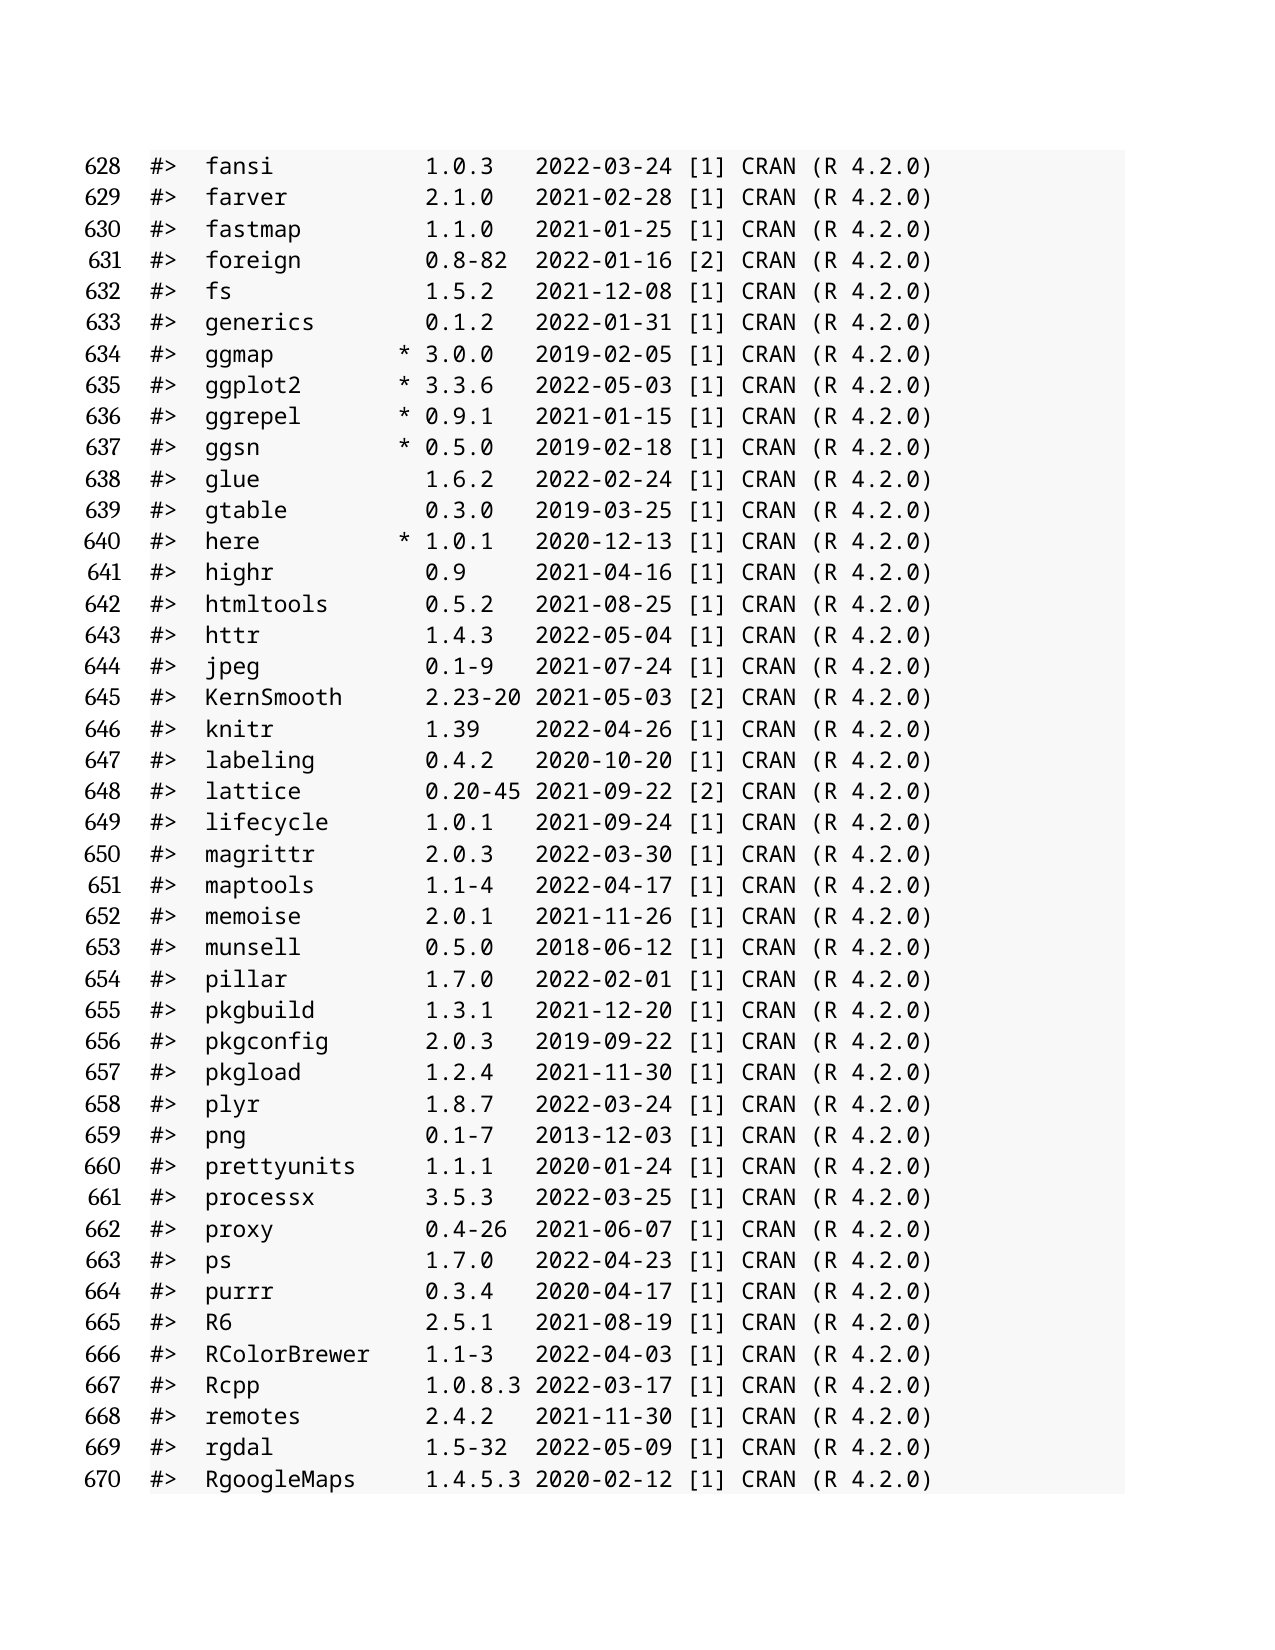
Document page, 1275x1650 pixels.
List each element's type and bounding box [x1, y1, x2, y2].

text [150, 150, 1125, 1494]
